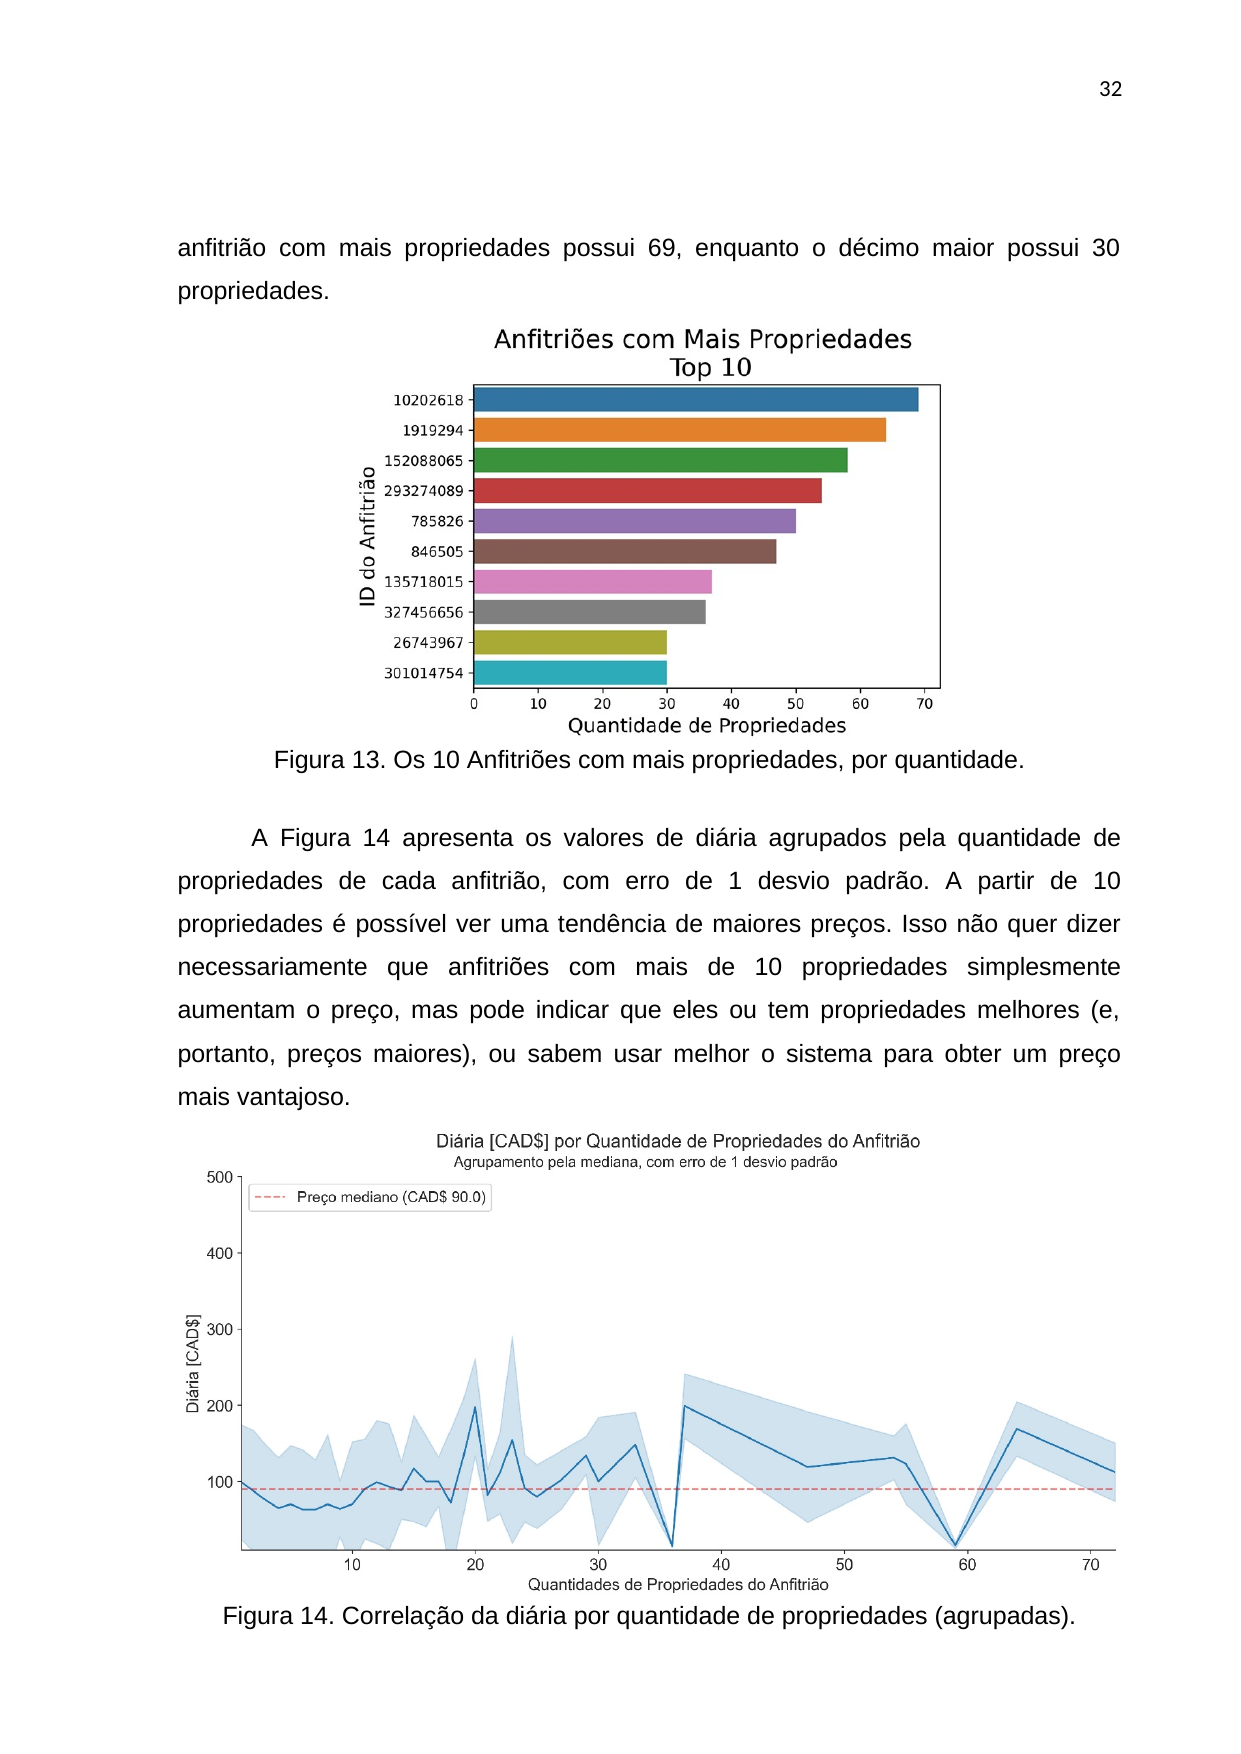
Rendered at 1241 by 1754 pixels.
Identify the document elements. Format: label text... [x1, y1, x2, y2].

text Figura 13. Os 10 Anfitriões com mais propriedades, por quantidade. [177, 745, 1122, 774]
text Figura 14. Correlação da diária por quantidade de propriedades (agrupadas). [177, 1601, 1122, 1629]
text A Figura 14 apresenta os valores de diária agrupados pela quantidade de propriedades de cada anfitrião, com erro de 1 desvio padrão. A partir de 10 propriedades é possível ver uma tendência de maiores preços. Isso não quer dizer necessariamente que anfitriões com mais de 10 propriedades simplesmente aumentam o preço, mas pode indicar que eles ou tem propriedades melhores (e, portanto, preços maiores), ou sabem usar melhor o sistema para obter um preço mais vantajoso. [177, 823, 1122, 1110]
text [177, 233, 1122, 304]
picture [349, 318, 950, 746]
picture [177, 1124, 1123, 1601]
